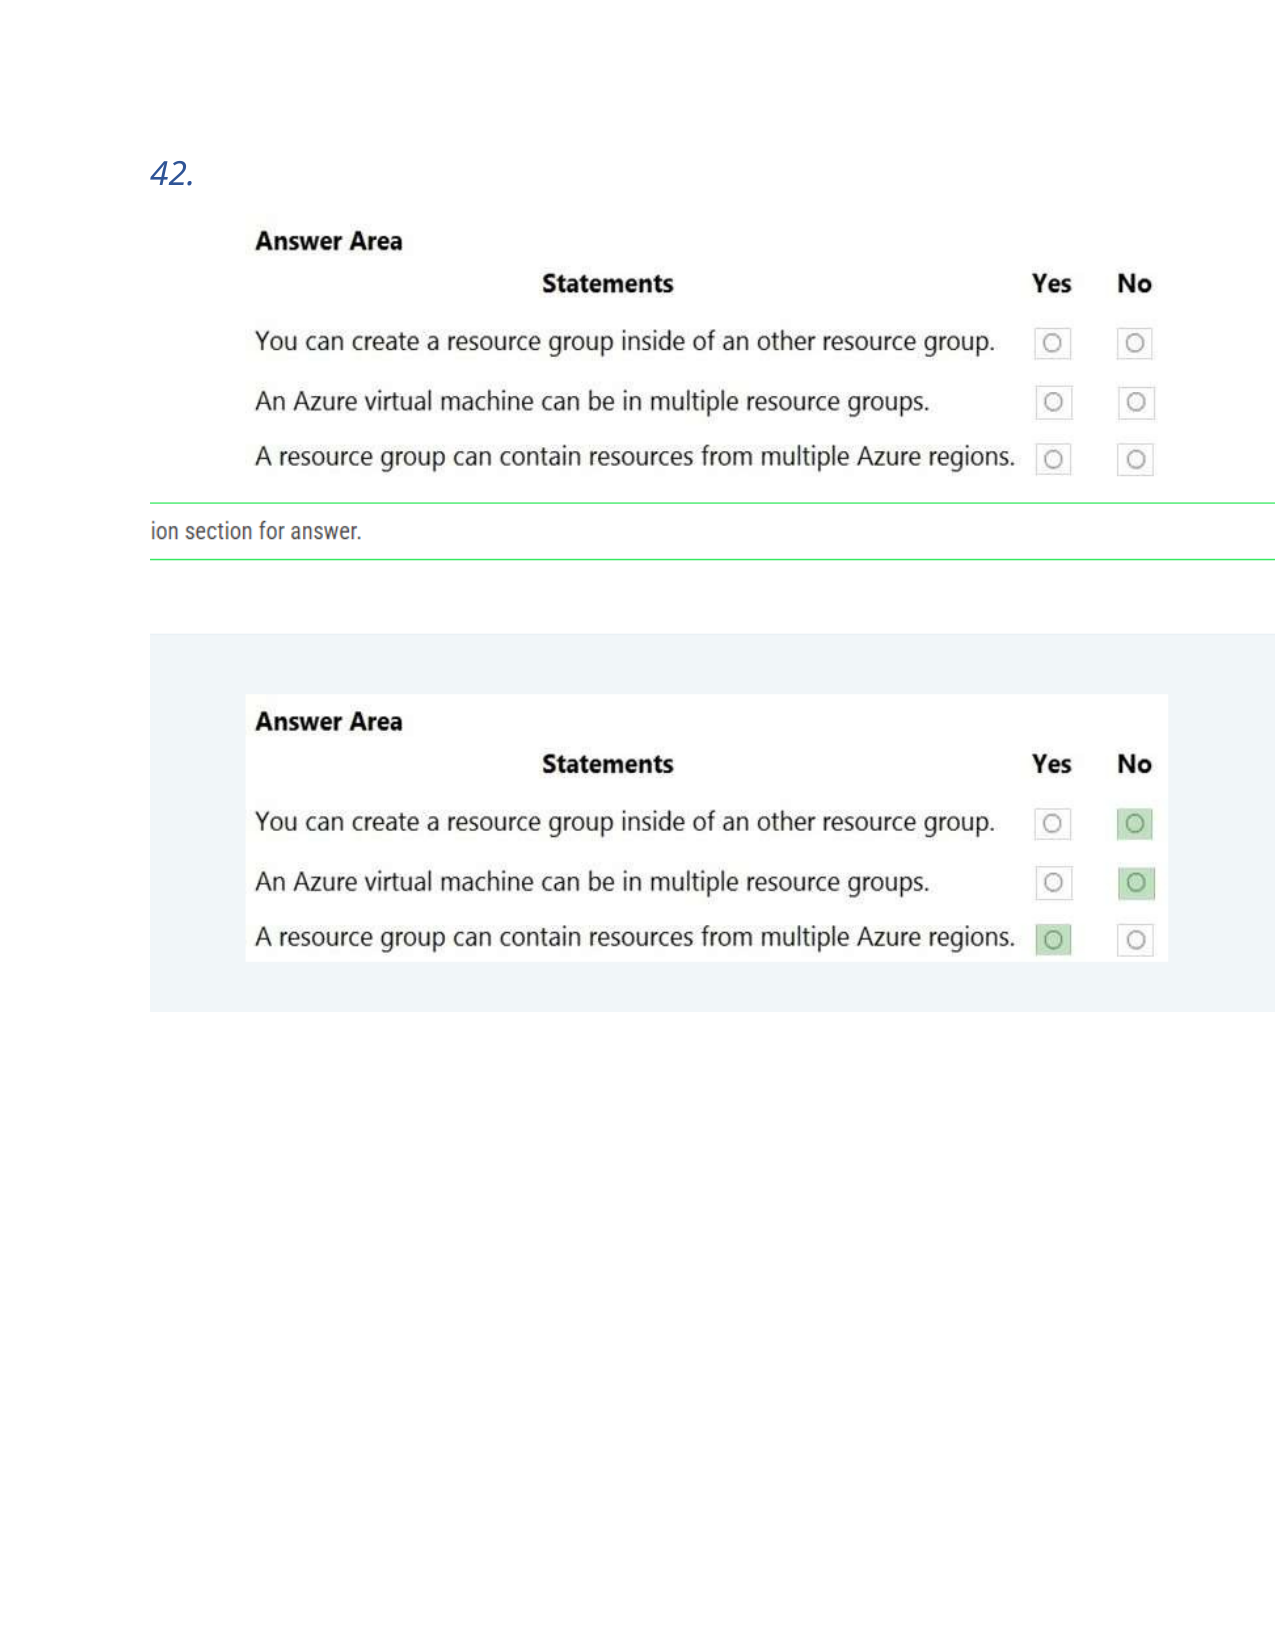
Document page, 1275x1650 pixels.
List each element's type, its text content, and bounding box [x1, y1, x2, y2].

subtitle 42. [150, 150, 1125, 195]
picture [150, 198, 1275, 1012]
